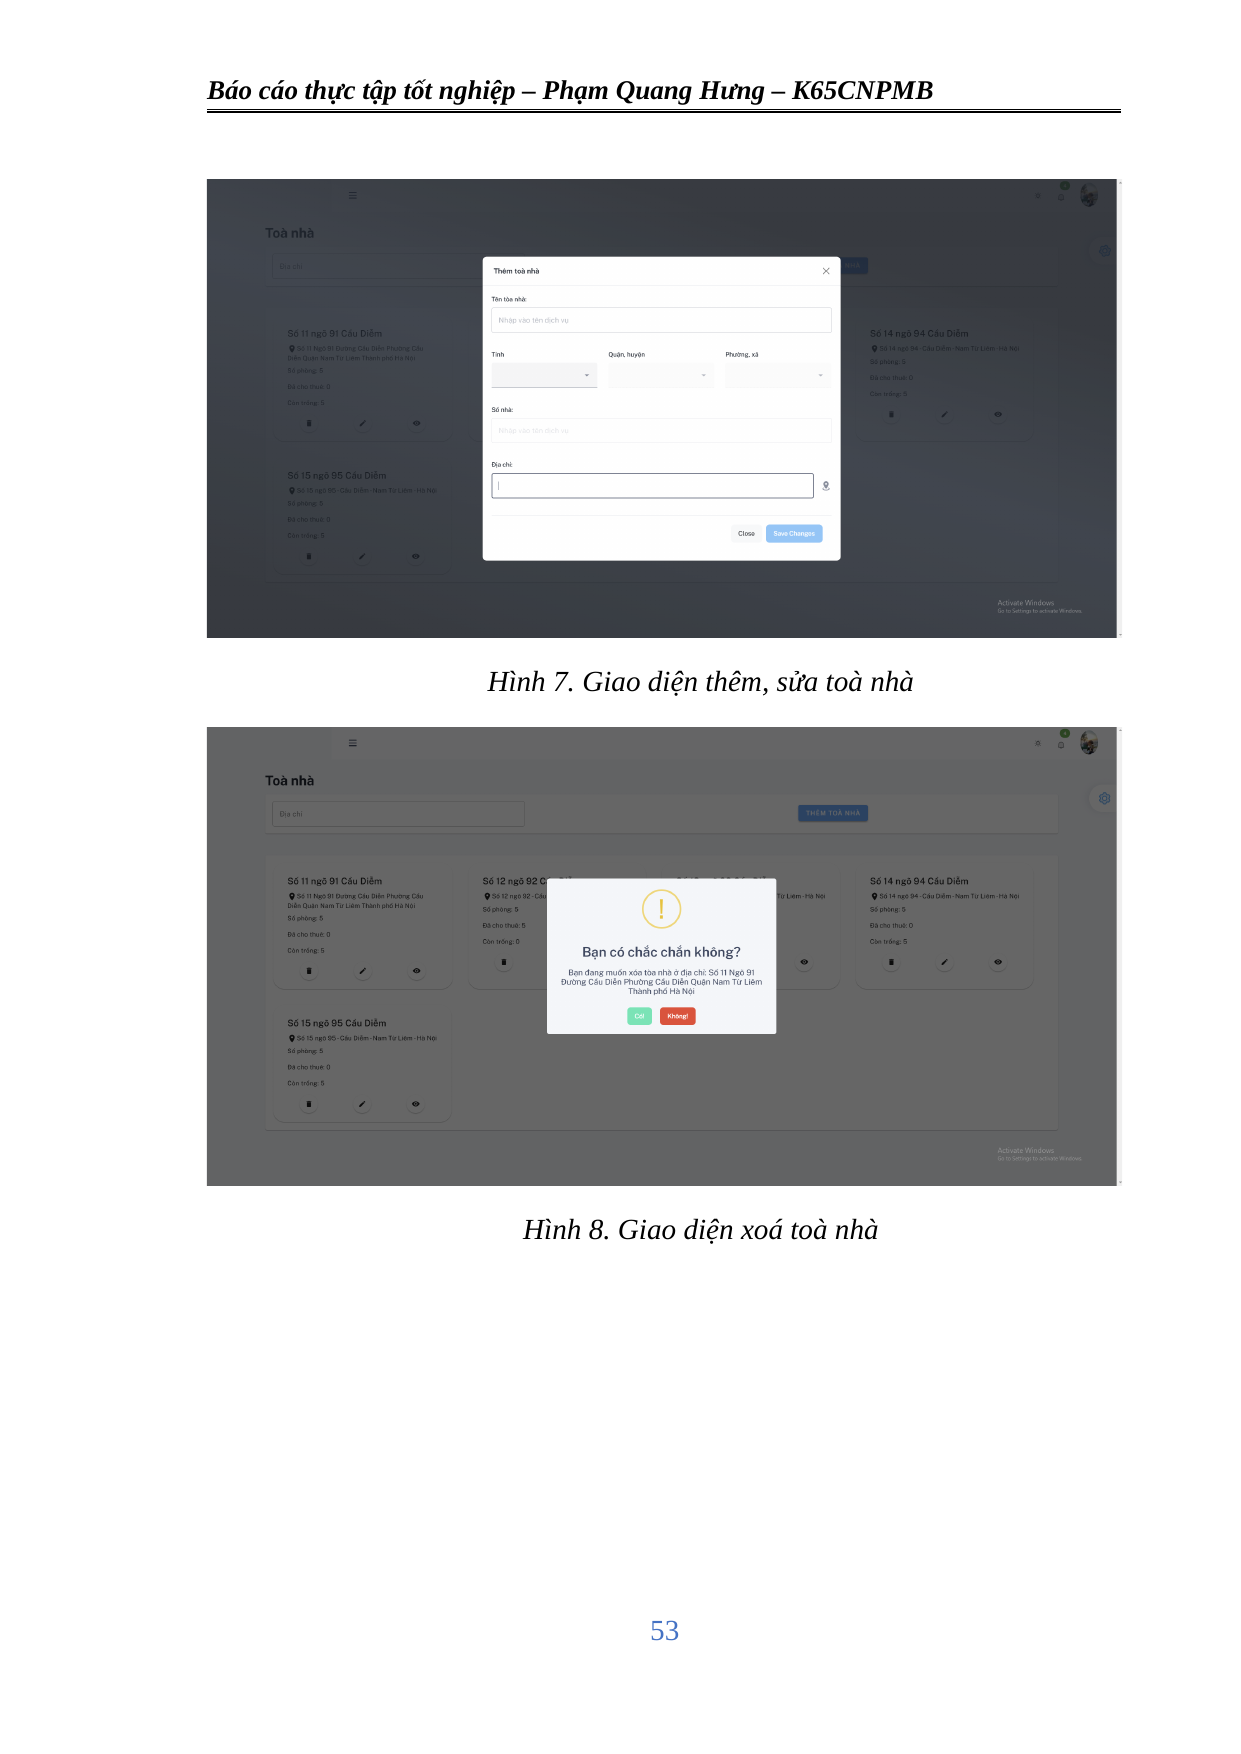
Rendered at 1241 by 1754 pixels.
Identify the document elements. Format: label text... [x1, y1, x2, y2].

picture [206, 179, 1123, 638]
subtitle Hình 8. Giao diện xoá toà nhà [282, 1212, 1122, 1246]
picture [206, 727, 1123, 1186]
subtitle Hình 7. Giao diện thêm, sửa toà nhà [282, 664, 1122, 698]
